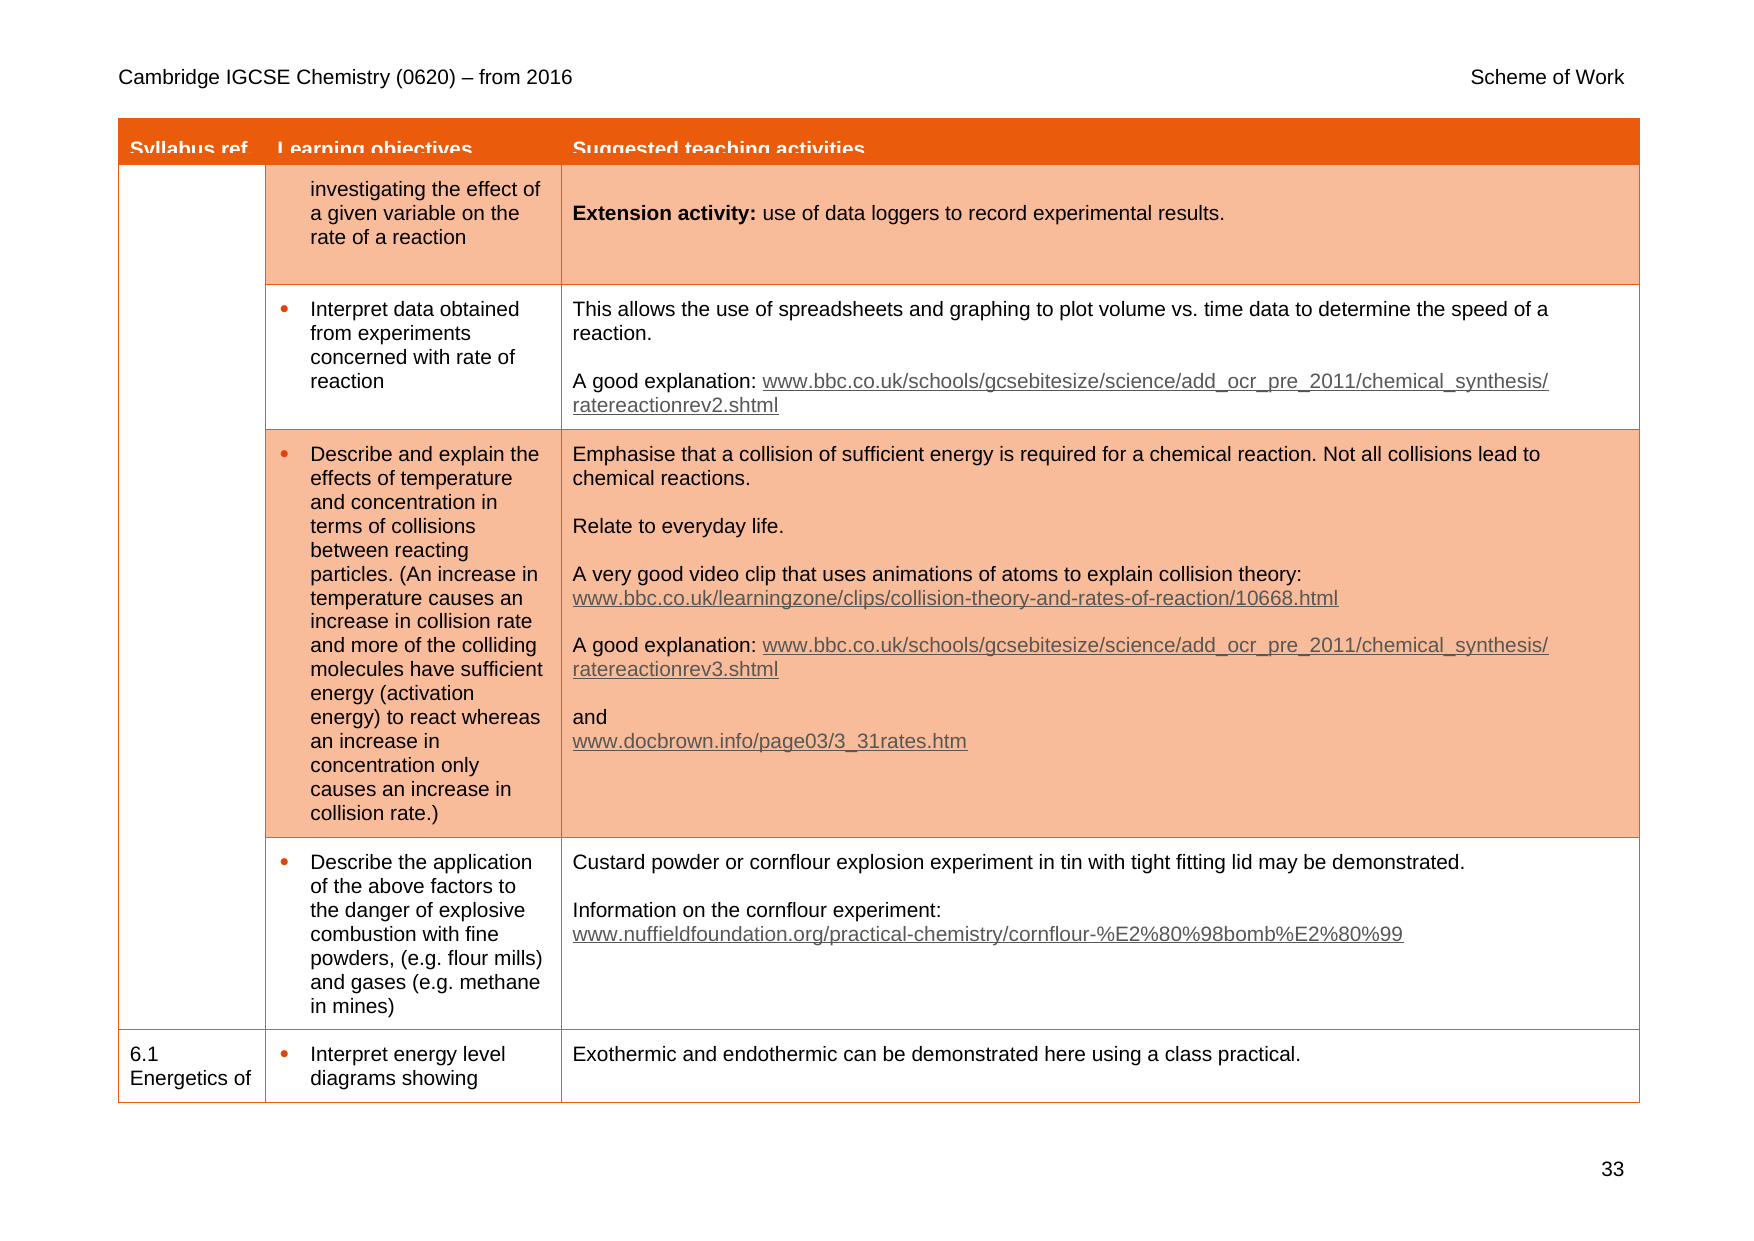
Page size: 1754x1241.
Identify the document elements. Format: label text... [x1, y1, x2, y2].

table_cell Custard powder or cornflour explosion experiment in tin with tight fitting lid may be demonstrated. Information on the cornflour experiment: www.nuffieldfoundation.org/practical-chemistry/cornflour-%E2%80%98bomb%E2%80%99 [562, 838, 1639, 1029]
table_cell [562, 1030, 1639, 1102]
table_cell Describe and explain the effects of temperature and concentration in terms of collisions between reacting particles. (An increase in temperature causes an increase in collision rate and more of the colliding molecules have sufficient energy (activation energy) to react whereas an increase in concentration only causes an increase in collision rate.) [266, 430, 561, 837]
table_header Suggested teaching activities [562, 119, 1639, 164]
table_cell Describe the application of the above factors to the danger of explosive combustion with fine powders, (e.g. flour mills) and gases (e.g. methane in mines) [266, 838, 561, 1029]
table_header Learning objectives [266, 119, 561, 164]
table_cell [562, 165, 1639, 284]
table_cell This allows the use of spreadsheets and graphing to plot volume vs. time data to determine the speed of a reaction. A good explanation: www.bbc.co.uk/schools/gcsebitesize/science/add_ocr_pre_2011/chemical_synthesis/ratereactionrev2.shtml [562, 285, 1639, 429]
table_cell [266, 1030, 561, 1102]
table_cell Emphasise that a collision of sufficient energy is required for a chemical reaction. Not all collisions lead to chemical reactions. Relate to everyday life. A very good video clip that uses animations of atoms to explain collision theory: www.bbc.co.uk/learningzone/clips/collision-theory-and-rates-of-reaction/10668.html A good explanation: www.bbc.co.uk/schools/gcsebitesize/science/add_ocr_pre_2011/chemical_synthesis/ratereactionrev3.shtml and www.docbrown.info/page03/3_31rates.htm [562, 430, 1639, 837]
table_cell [266, 165, 561, 284]
table_header Syllabus ref. [119, 119, 265, 164]
table_cell Interpret data obtained from experiments concerned with rate of reaction [266, 285, 561, 429]
table_cell 6.1 Energetics of a reaction [119, 1030, 265, 1102]
